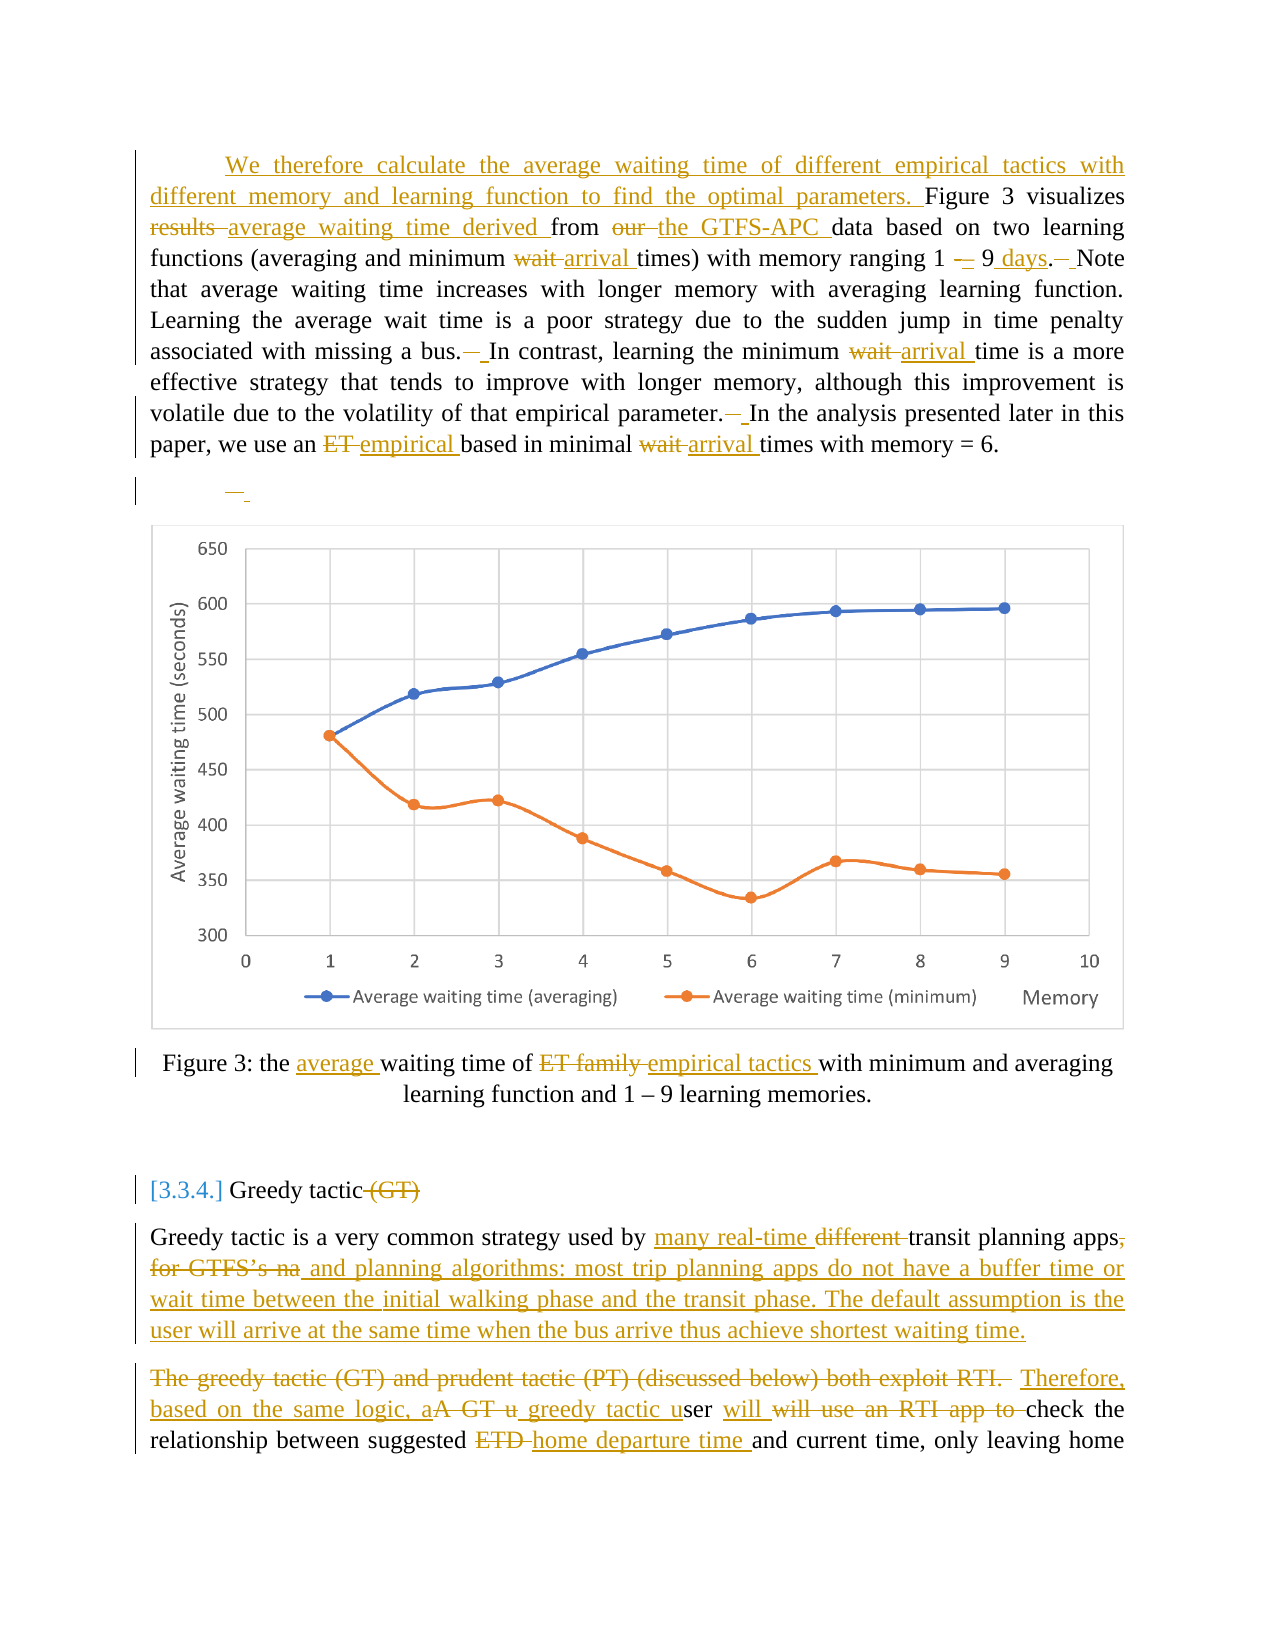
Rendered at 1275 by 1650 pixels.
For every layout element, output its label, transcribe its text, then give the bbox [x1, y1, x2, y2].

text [150, 1363, 1125, 1454]
text Greedy tactic is a very common strategy used by transit planning apps [150, 1310, 1125, 1344]
text visualizes from data based on two learning functions (averaging and minimum times) with memory ranging 1 9.Note that average waiting time increases with longer memory with averaging learning function.Learning the average wait time is a poor strategy due to the sudden jump in time penalty associated with missing a bus.In contrast, learning the minimum time is a more effective strategy that tends to improve with longer memory, although this improvement is volatile due to the volatility of that empirical parameter.In the analysis presented later in this paper, we use an based in minimal times with memory = 6. [150, 150, 1125, 458]
text Greedy tactic is a very common strategy used by transit planning apps [150, 1222, 1125, 1309]
text Figure : the waiting time of with minimum and averaging learning function and 1 – 9 learning memories. [150, 1048, 1125, 1108]
picture [151, 524, 1124, 1030]
list Greedy tactic [150, 1175, 1125, 1203]
